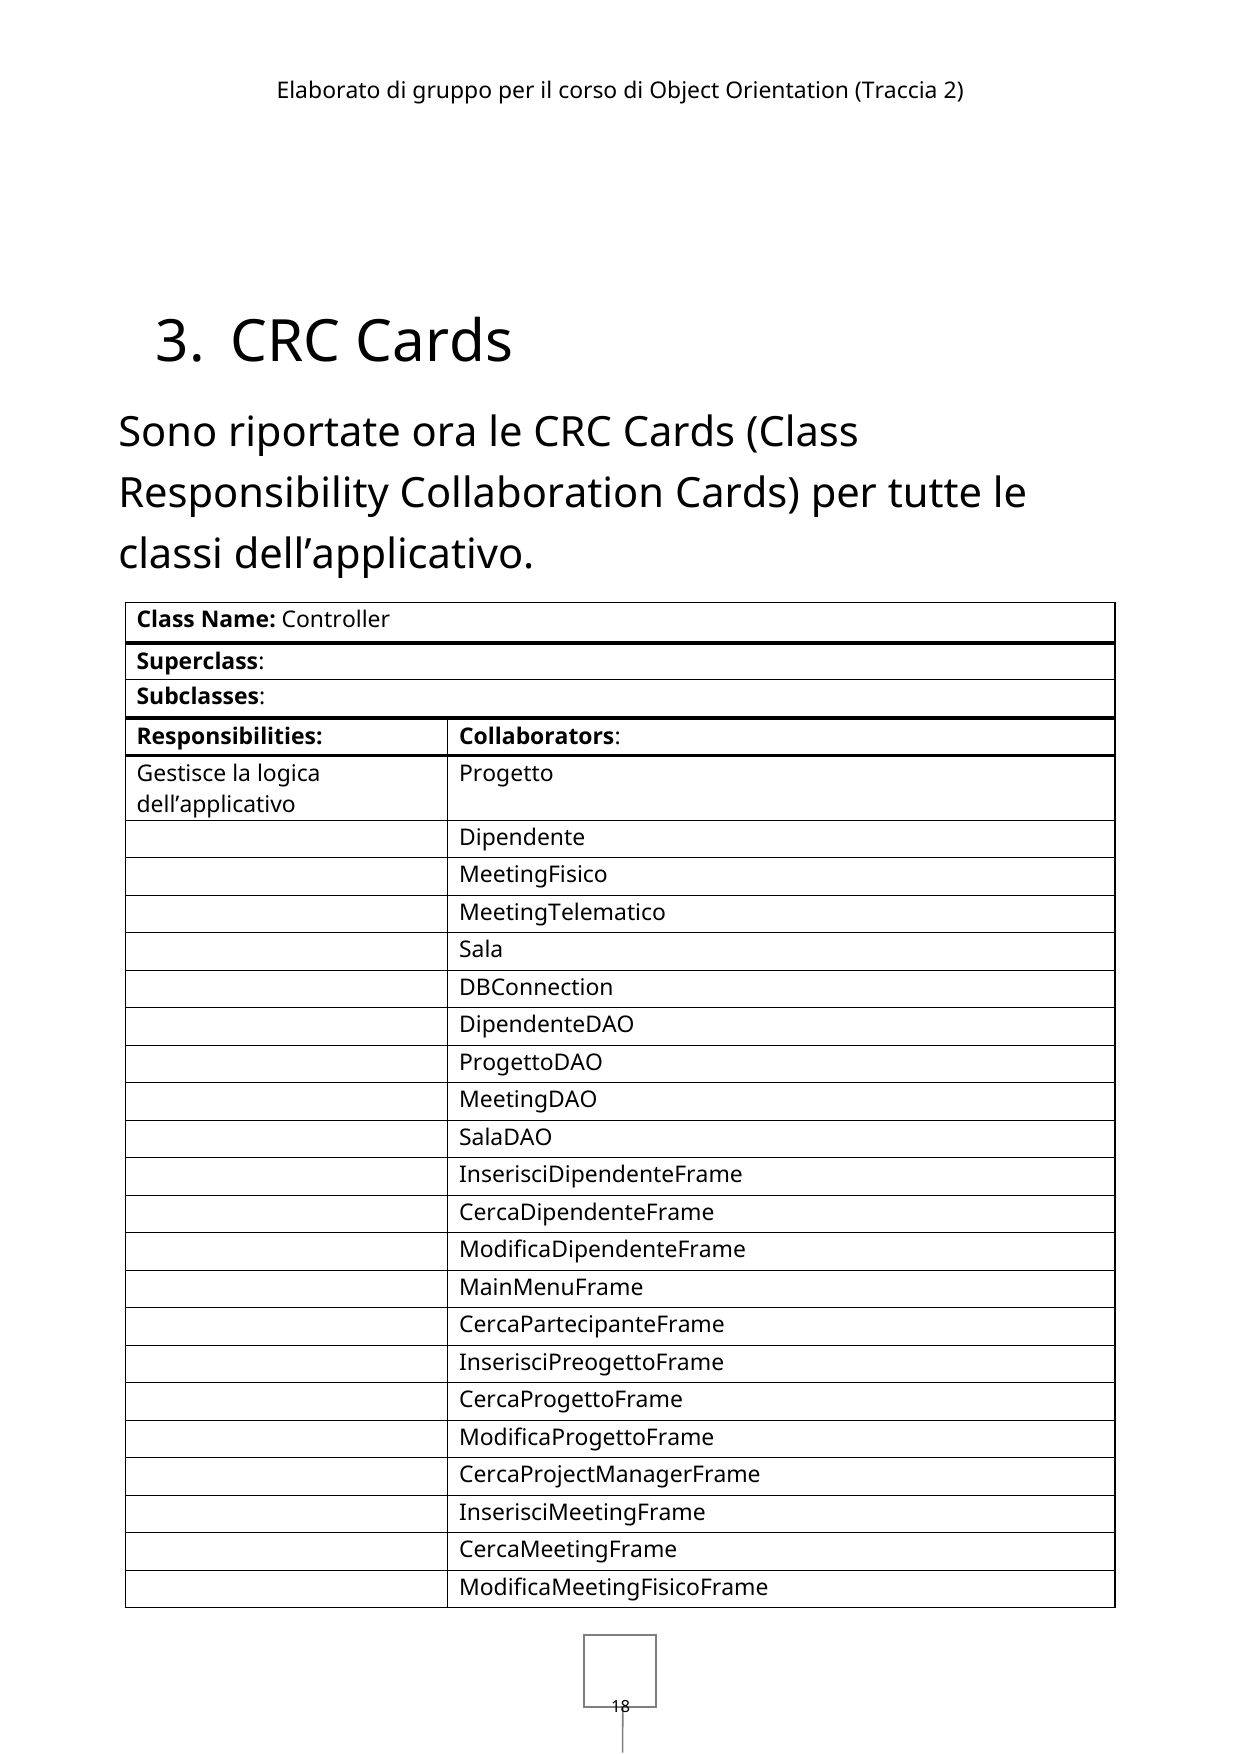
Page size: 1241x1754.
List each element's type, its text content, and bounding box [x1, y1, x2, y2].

table_cell [126, 1121, 447, 1157]
table_cell [126, 1196, 447, 1232]
table_cell [126, 1533, 447, 1569]
table_cell [126, 933, 447, 969]
table_cell InserisciDipendenteFrame [448, 1158, 1114, 1194]
table_cell [126, 1571, 447, 1607]
table_cell CercaProjectManagerFrame [448, 1458, 1114, 1494]
table_cell MeetingDAO [448, 1083, 1114, 1119]
table_cell CercaPartecipanteFrame [448, 1308, 1114, 1344]
table_cell [126, 1458, 447, 1494]
table_cell MeetingTelematico [448, 896, 1114, 932]
table_cell [126, 971, 447, 1007]
table_cell MeetingFisico [448, 858, 1114, 894]
table_cell DipendenteDAO [448, 1008, 1114, 1044]
table_cell Collaborators: [448, 720, 1114, 754]
table_cell [126, 1271, 447, 1307]
table_cell [126, 1496, 447, 1532]
table_cell [126, 1158, 447, 1194]
table_cell Gestisce la logica dell’applicativo [126, 757, 447, 819]
table_cell Subclasses: [126, 680, 1114, 716]
table_cell ModificaProgettoFrame [448, 1421, 1114, 1457]
table_cell InserisciMeetingFrame [448, 1496, 1114, 1532]
table_cell [126, 1421, 447, 1457]
table_cell [126, 858, 447, 894]
table_cell Progetto [448, 757, 1114, 819]
table_cell CercaProgettoFrame [448, 1383, 1114, 1419]
table_cell [126, 1008, 447, 1044]
table_cell [126, 1308, 447, 1344]
table_cell ModificaMeetingFisicoFrame [448, 1571, 1114, 1607]
table_cell ModificaDipendenteFrame [448, 1233, 1114, 1269]
text Sono riportate ora le CRC Cards (Class Responsibility Collaboration Cards) per tutte le classi dell’applicativo. [118, 401, 1122, 581]
table_cell [126, 1346, 447, 1382]
table_cell SalaDAO [448, 1121, 1114, 1157]
table_cell Responsibilities: [126, 720, 447, 754]
table_cell InserisciPreogettoFrame [448, 1346, 1114, 1382]
table_cell DBConnection [448, 971, 1114, 1007]
table_cell [126, 1083, 447, 1119]
table_cell [126, 1383, 447, 1419]
table_cell CercaDipendenteFrame [448, 1196, 1114, 1232]
table_cell Dipendente [448, 821, 1114, 857]
table_cell [126, 1046, 447, 1082]
table_cell Sala [448, 933, 1114, 969]
table_cell MainMenuFrame [448, 1271, 1114, 1307]
table_cell CercaMeetingFrame [448, 1533, 1114, 1569]
table_cell [126, 896, 447, 932]
table_cell [126, 821, 447, 857]
table_cell ProgettoDAO [448, 1046, 1114, 1082]
table_cell [126, 1233, 447, 1269]
table_header Class Name: Controller [126, 603, 1114, 641]
list CRC Cards [156, 299, 1122, 378]
table_cell Superclass: [126, 645, 1114, 679]
